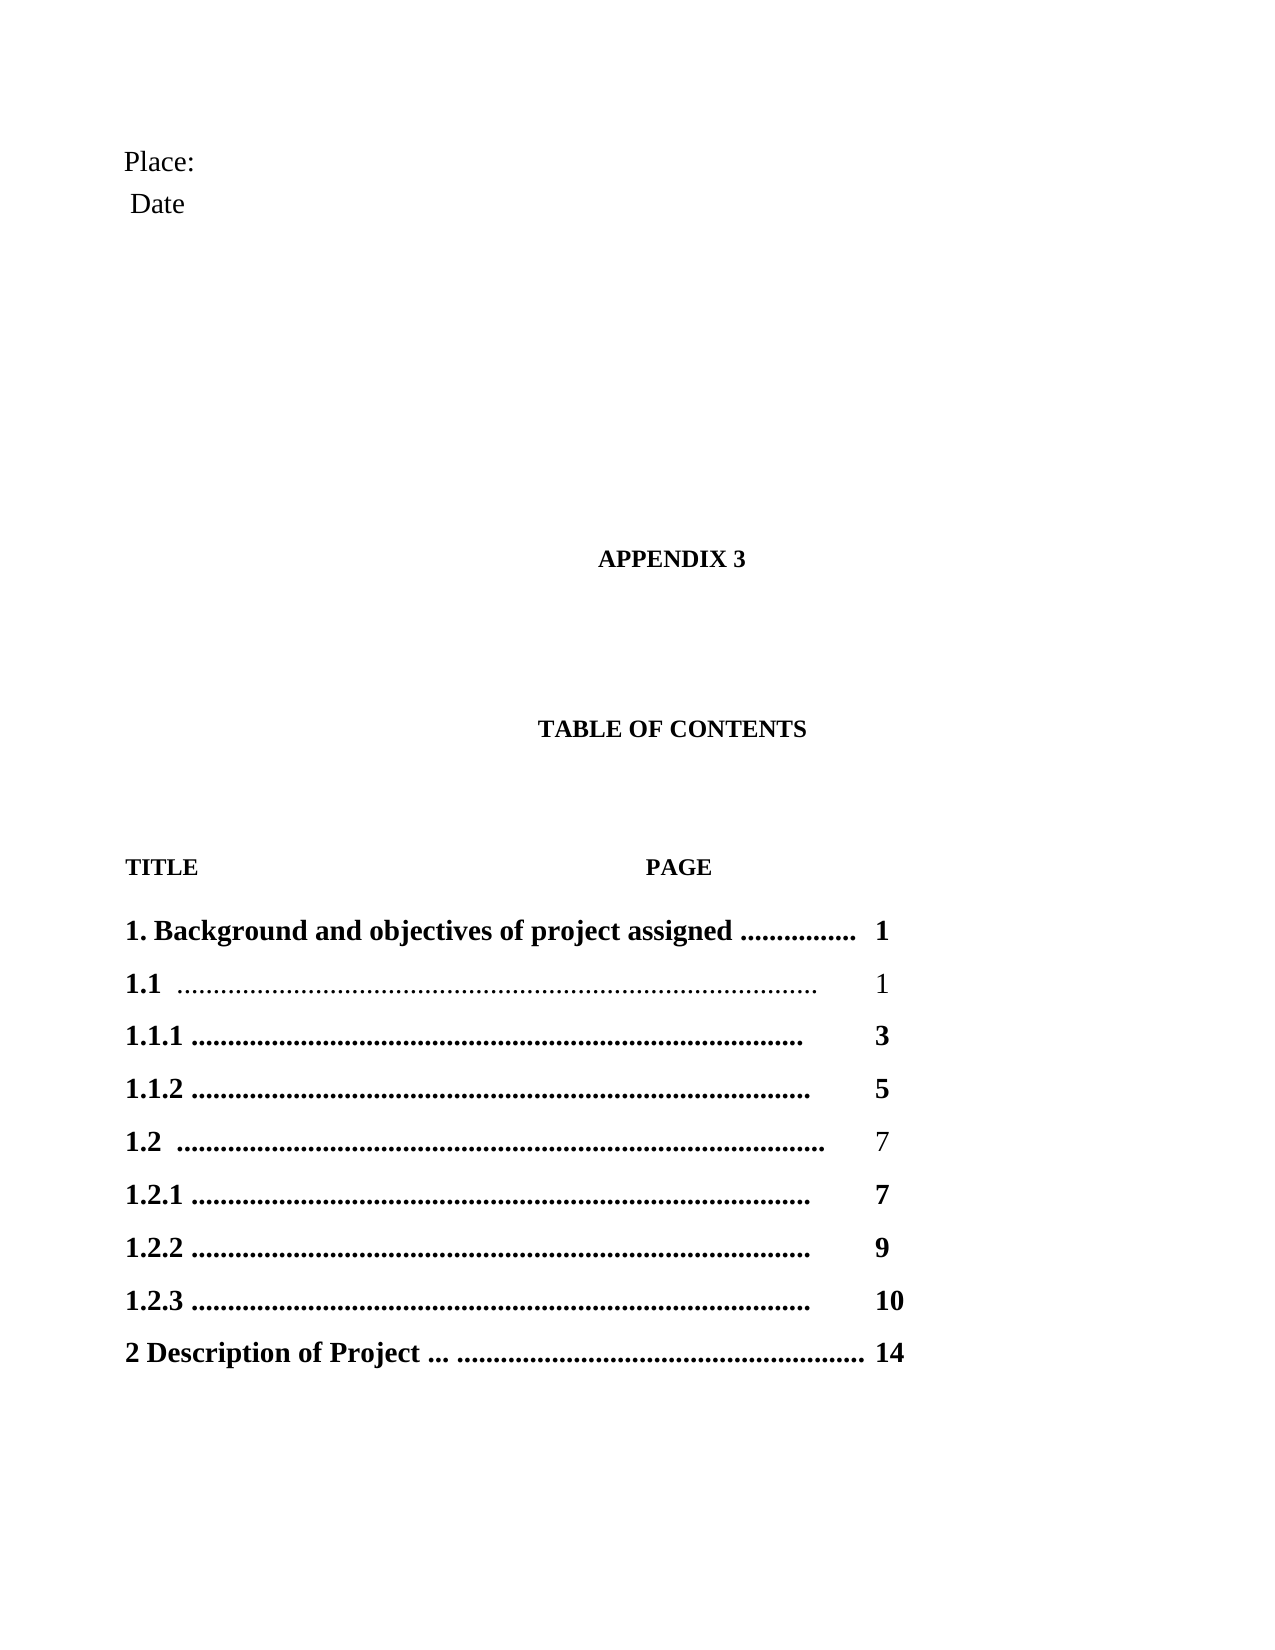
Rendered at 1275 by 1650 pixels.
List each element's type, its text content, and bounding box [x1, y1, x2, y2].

subtitle TABLE OF CONTENTS [207, 714, 1137, 743]
subtitle Place: [123, 144, 250, 178]
list ..................................................................................... 9 [125, 1230, 1138, 1263]
subtitle Date [123, 187, 250, 220]
list ........................................................................................ 1 [125, 966, 1138, 999]
list ......................................................................................... 7 [125, 1124, 1138, 1158]
list Description of Project ... ........................................................ 14 [125, 1335, 1138, 1369]
list ..................................................................................... 10 [125, 1283, 1138, 1316]
list ..................................................................................... 7 [125, 1177, 1138, 1211]
list .................................................................................... 3 [125, 1018, 1138, 1052]
text TITLE PAGE [125, 853, 1138, 881]
list ..................................................................................... 5 [125, 1071, 1138, 1105]
list Background and objectives of project assigned ................ 1 [125, 913, 1138, 946]
subtitle APPENDIX 3 [207, 544, 1136, 573]
